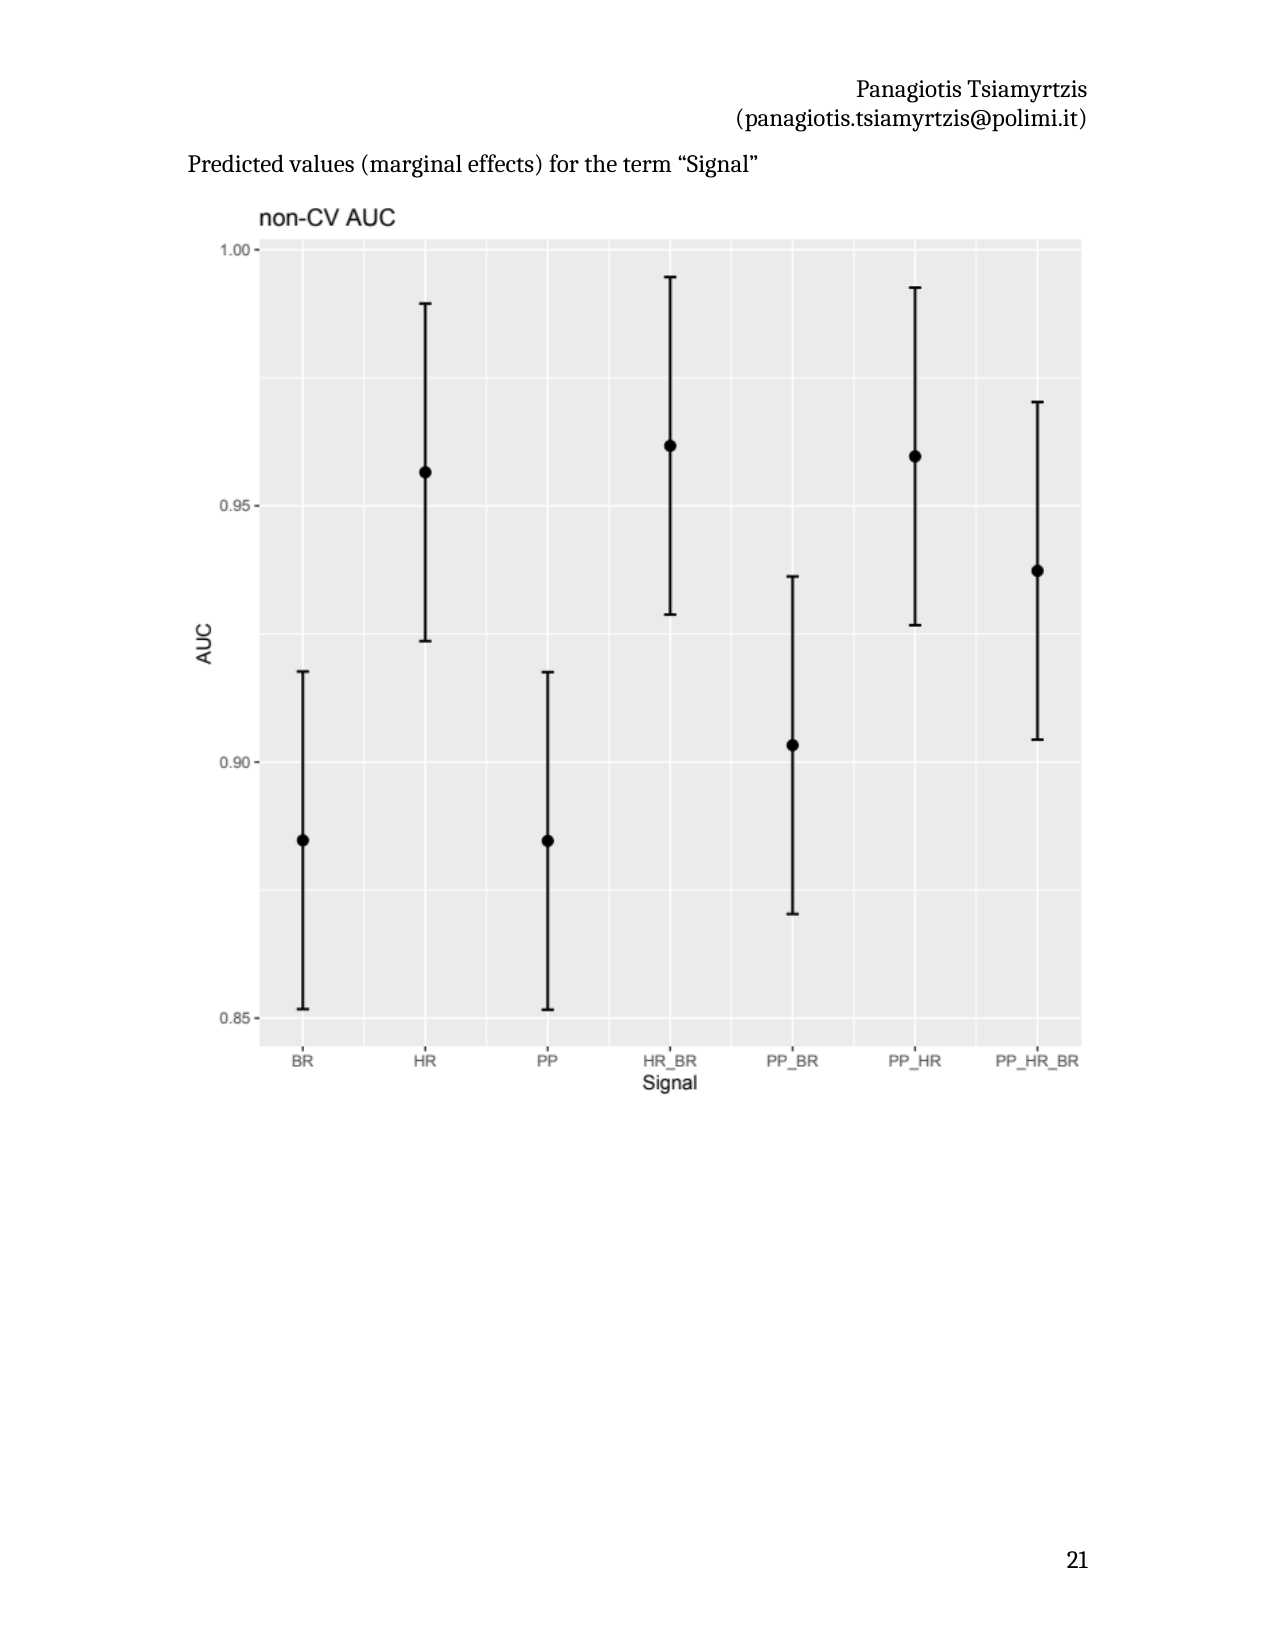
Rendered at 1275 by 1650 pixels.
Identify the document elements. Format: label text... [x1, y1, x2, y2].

text Predicted values (marginal effects) for the term “Signal” [187, 150, 1087, 179]
